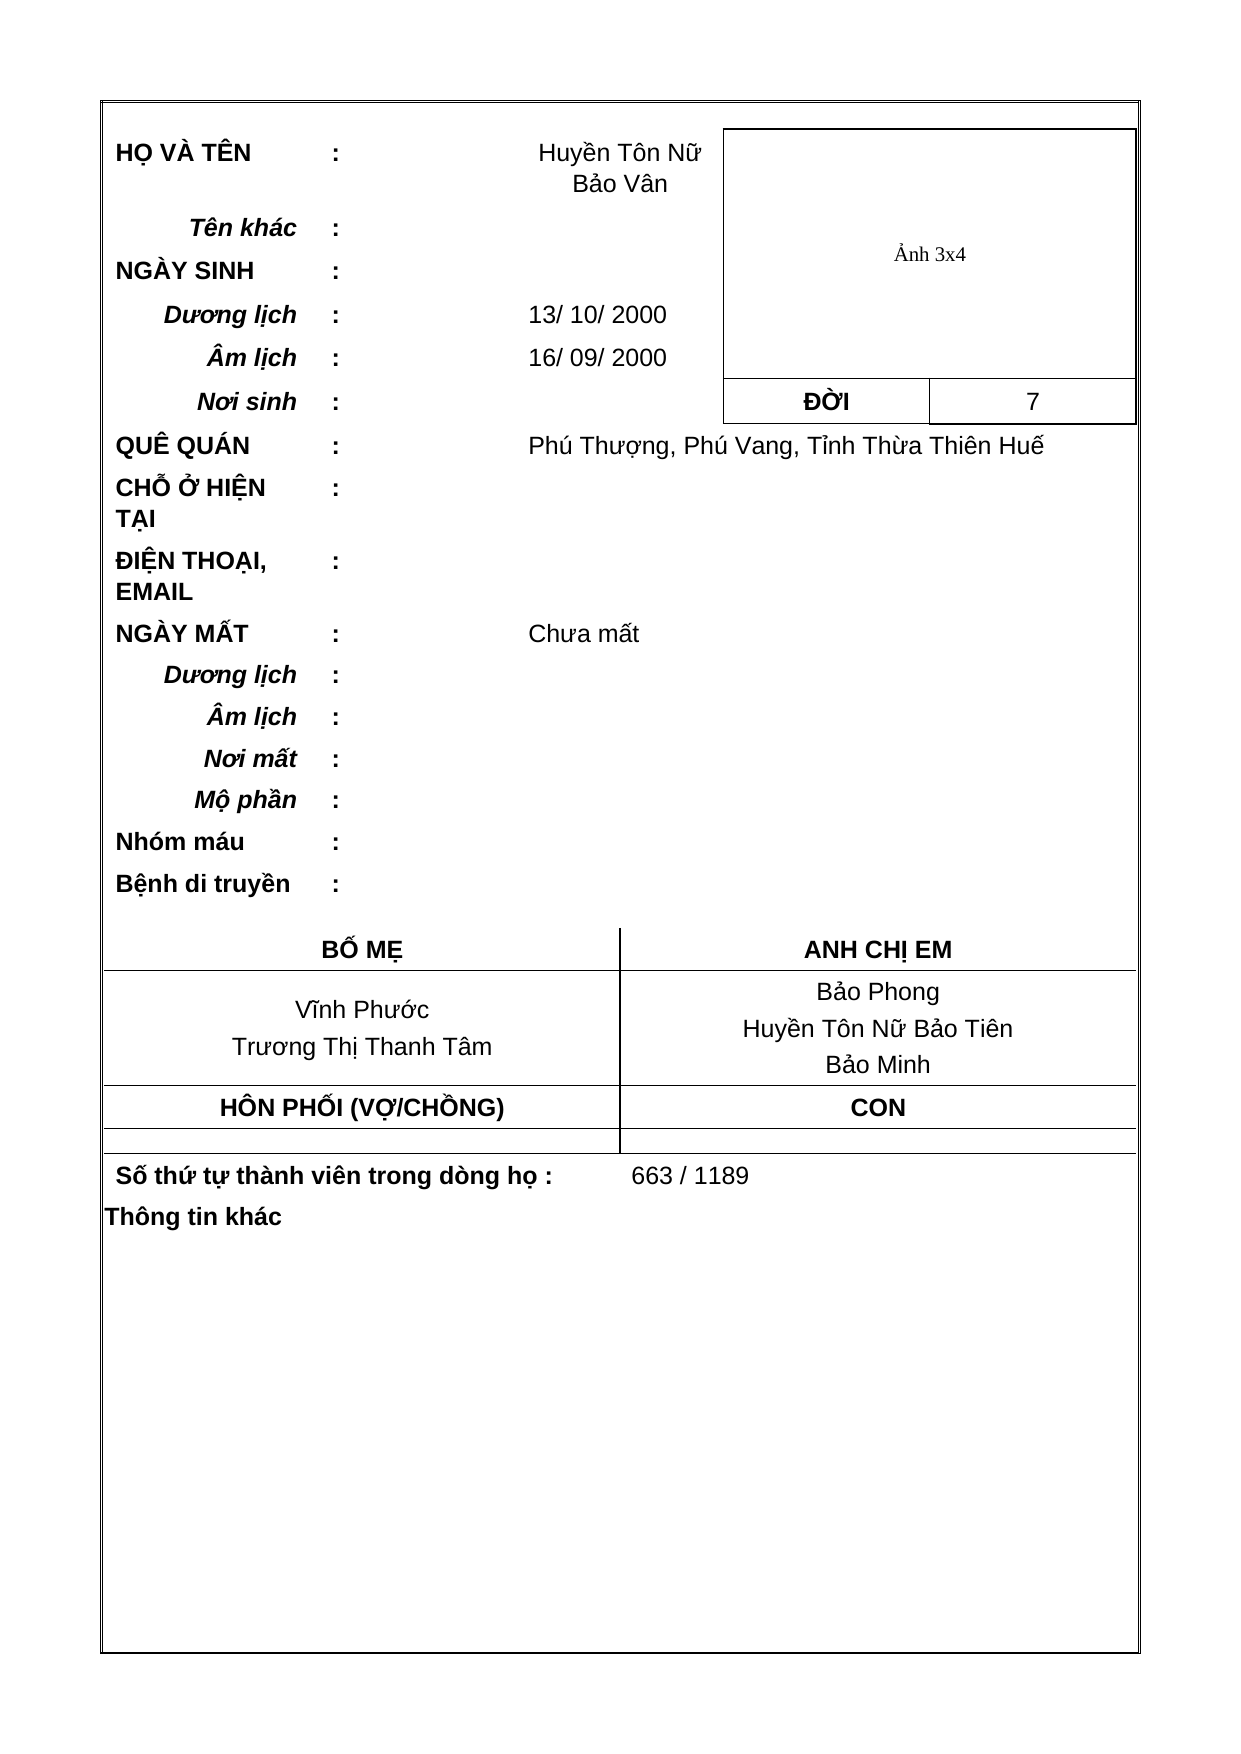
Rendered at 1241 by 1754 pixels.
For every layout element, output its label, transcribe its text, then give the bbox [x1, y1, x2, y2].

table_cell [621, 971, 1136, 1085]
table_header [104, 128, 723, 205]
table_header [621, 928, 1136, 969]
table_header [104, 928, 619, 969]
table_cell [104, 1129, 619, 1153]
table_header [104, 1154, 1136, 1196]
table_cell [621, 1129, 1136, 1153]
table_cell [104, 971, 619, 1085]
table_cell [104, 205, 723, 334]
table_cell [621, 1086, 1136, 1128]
text Thông tin khác [104, 1201, 1136, 1232]
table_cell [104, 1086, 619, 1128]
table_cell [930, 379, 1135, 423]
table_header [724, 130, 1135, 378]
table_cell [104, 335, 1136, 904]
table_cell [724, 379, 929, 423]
